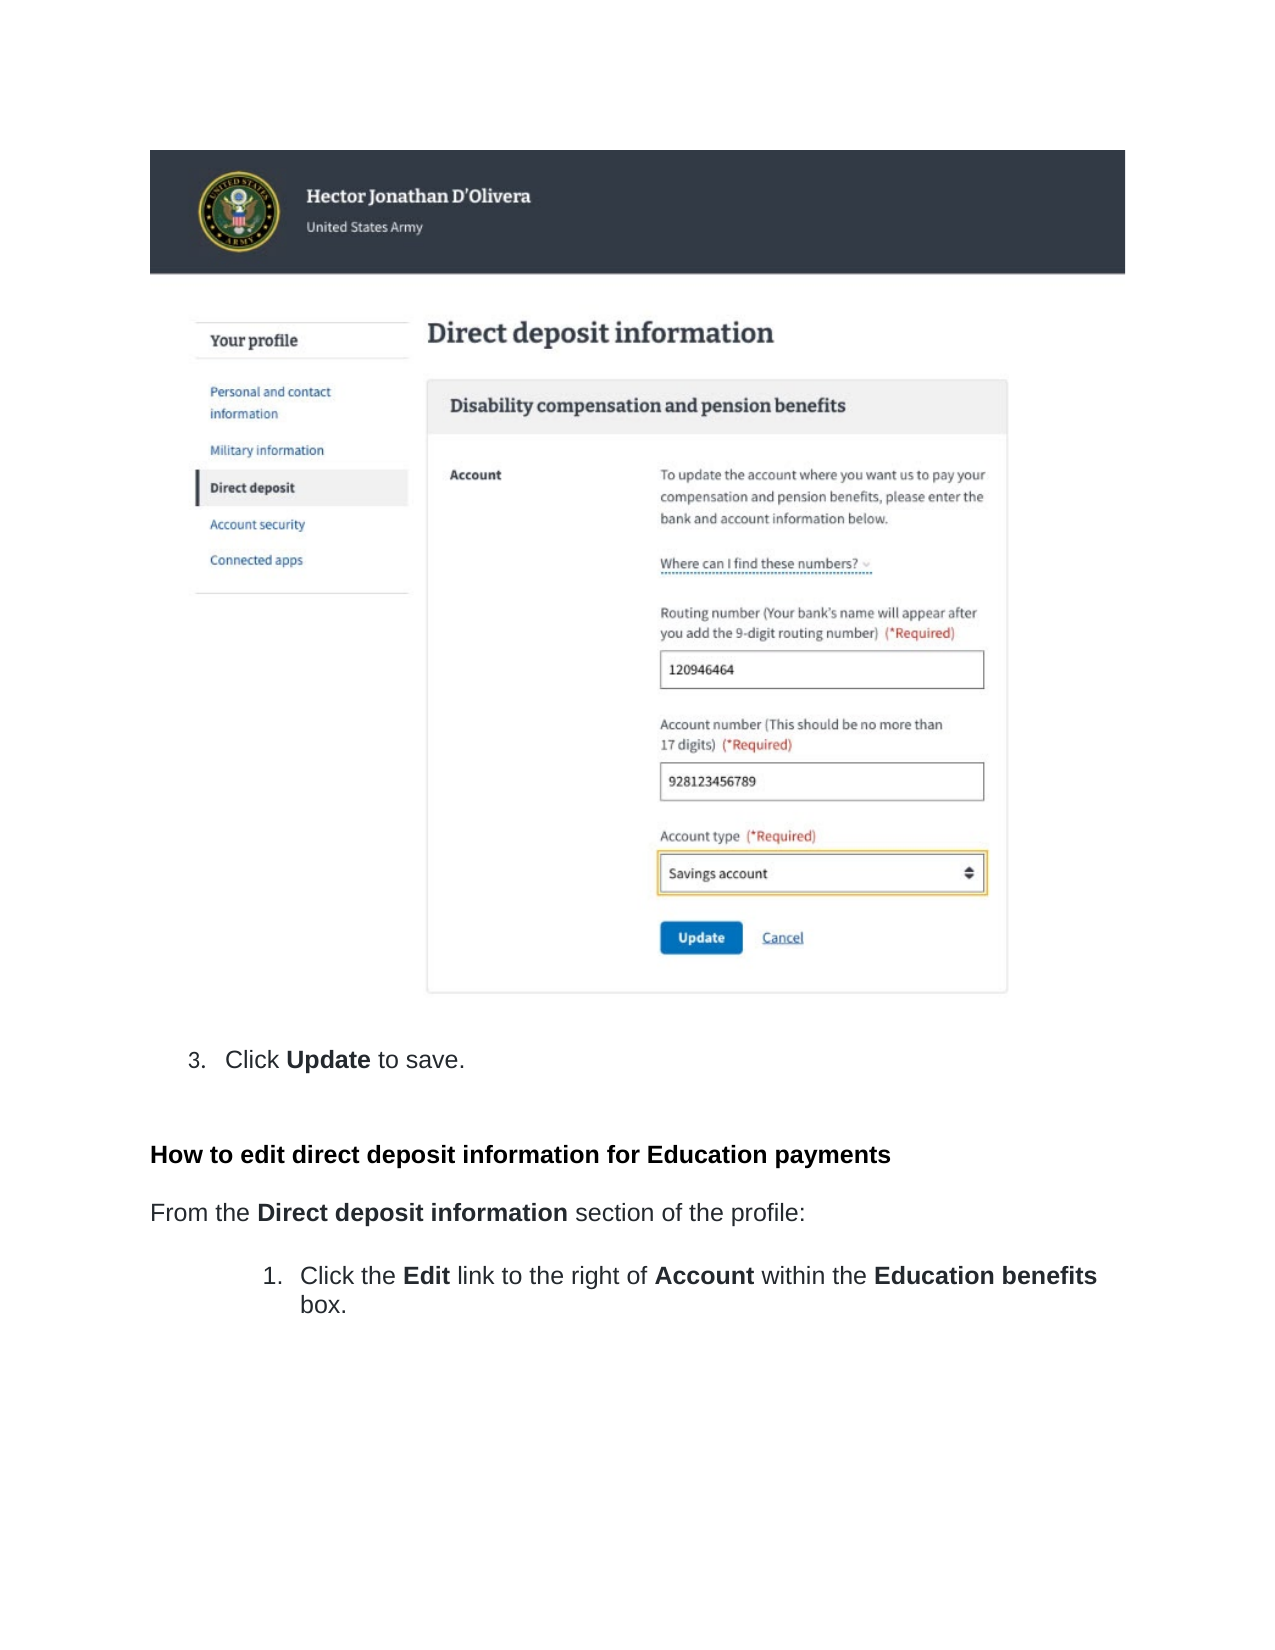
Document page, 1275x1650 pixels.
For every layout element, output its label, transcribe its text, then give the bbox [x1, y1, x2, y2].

text From the Direct deposit information section of the profile: [150, 1197, 1125, 1226]
list Click Update to save. [187, 1044, 1125, 1074]
text How to edit direct deposit information for Education payments [150, 1140, 1125, 1169]
list Click the Edit link to the right of Account within the Education benefits box. [262, 1261, 1125, 1319]
picture [150, 150, 1125, 1016]
